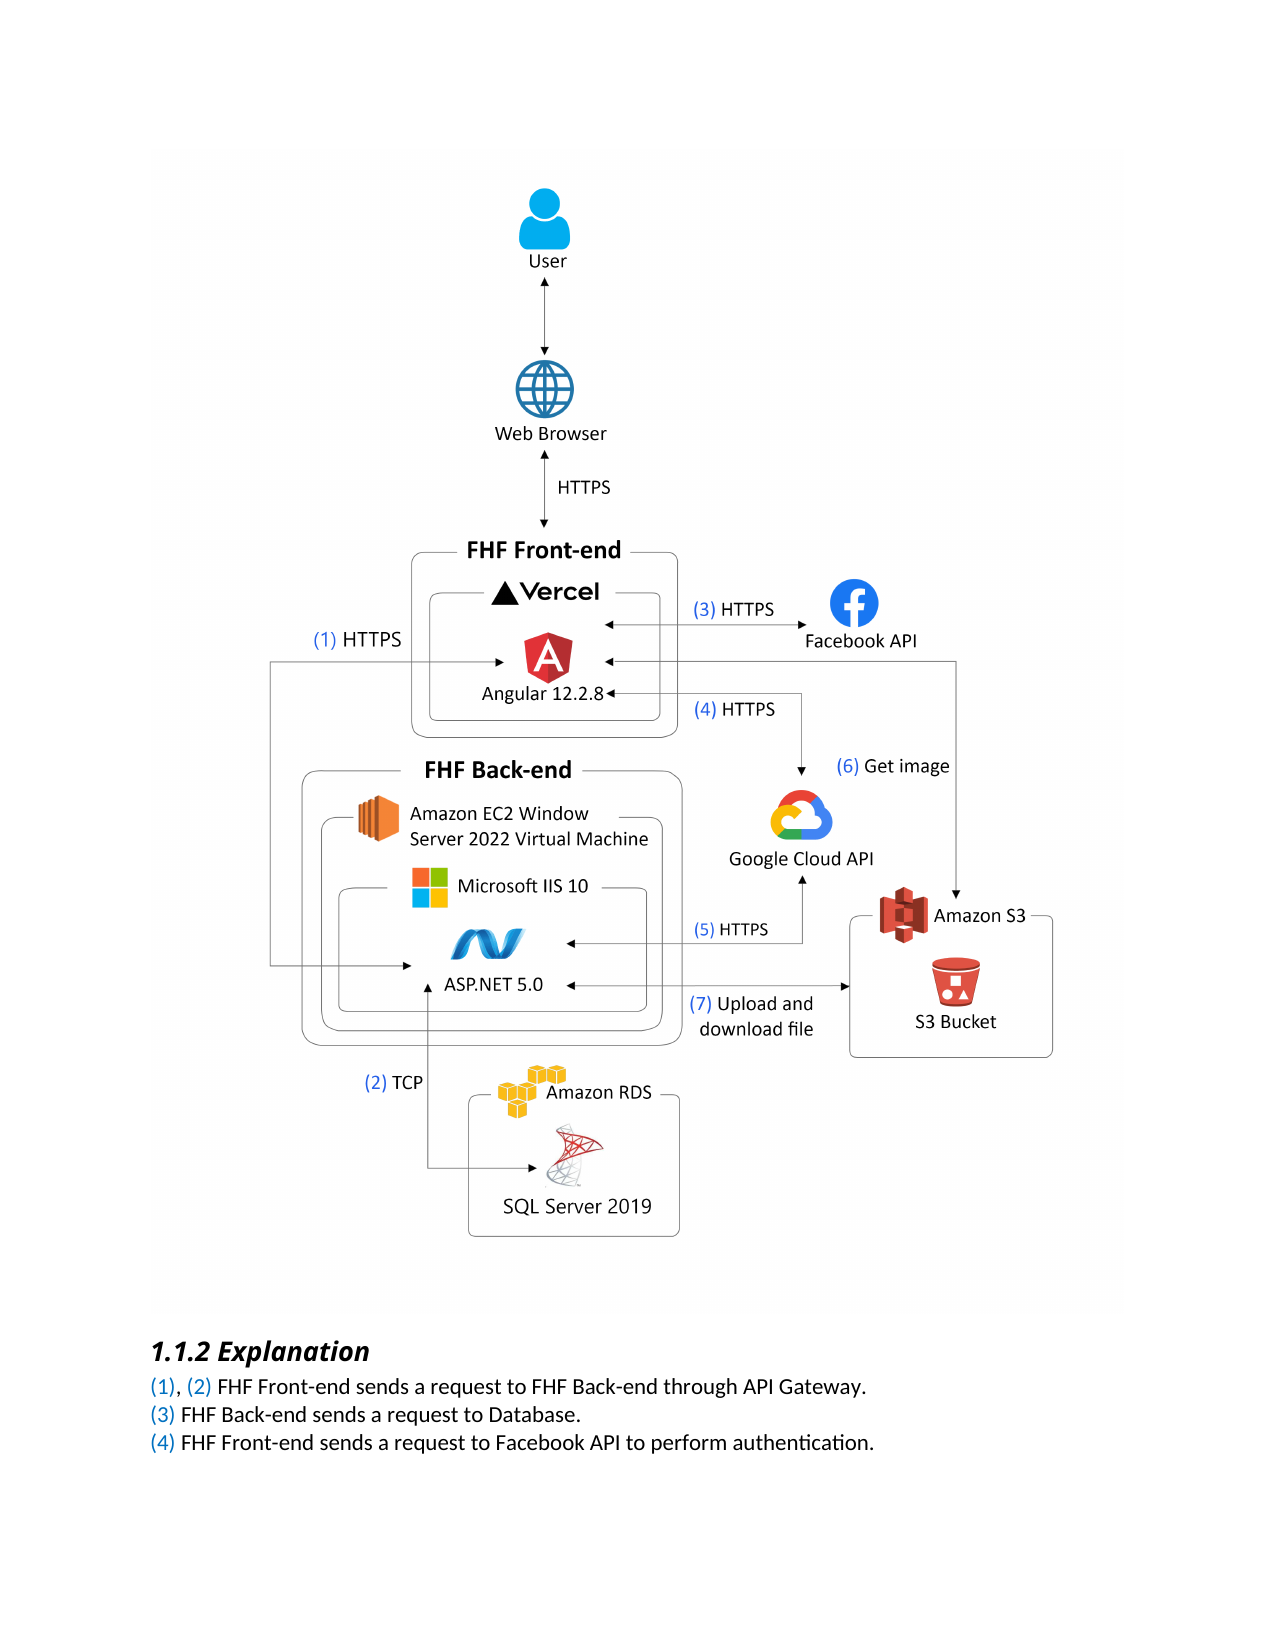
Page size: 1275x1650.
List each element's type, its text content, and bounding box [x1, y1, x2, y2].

text (3) FHF Back-end sends a request to Database. [150, 1401, 1125, 1428]
text (1), (2) FHF Front-end sends a request to FHF Back-end through API Gateway. [150, 1372, 1125, 1401]
picture [151, 149, 1124, 1314]
subtitle 1.1.2 Explanation [150, 1333, 1125, 1369]
text (4) FHF Front-end sends a request to Facebook API to perform authentication. [150, 1428, 1125, 1457]
